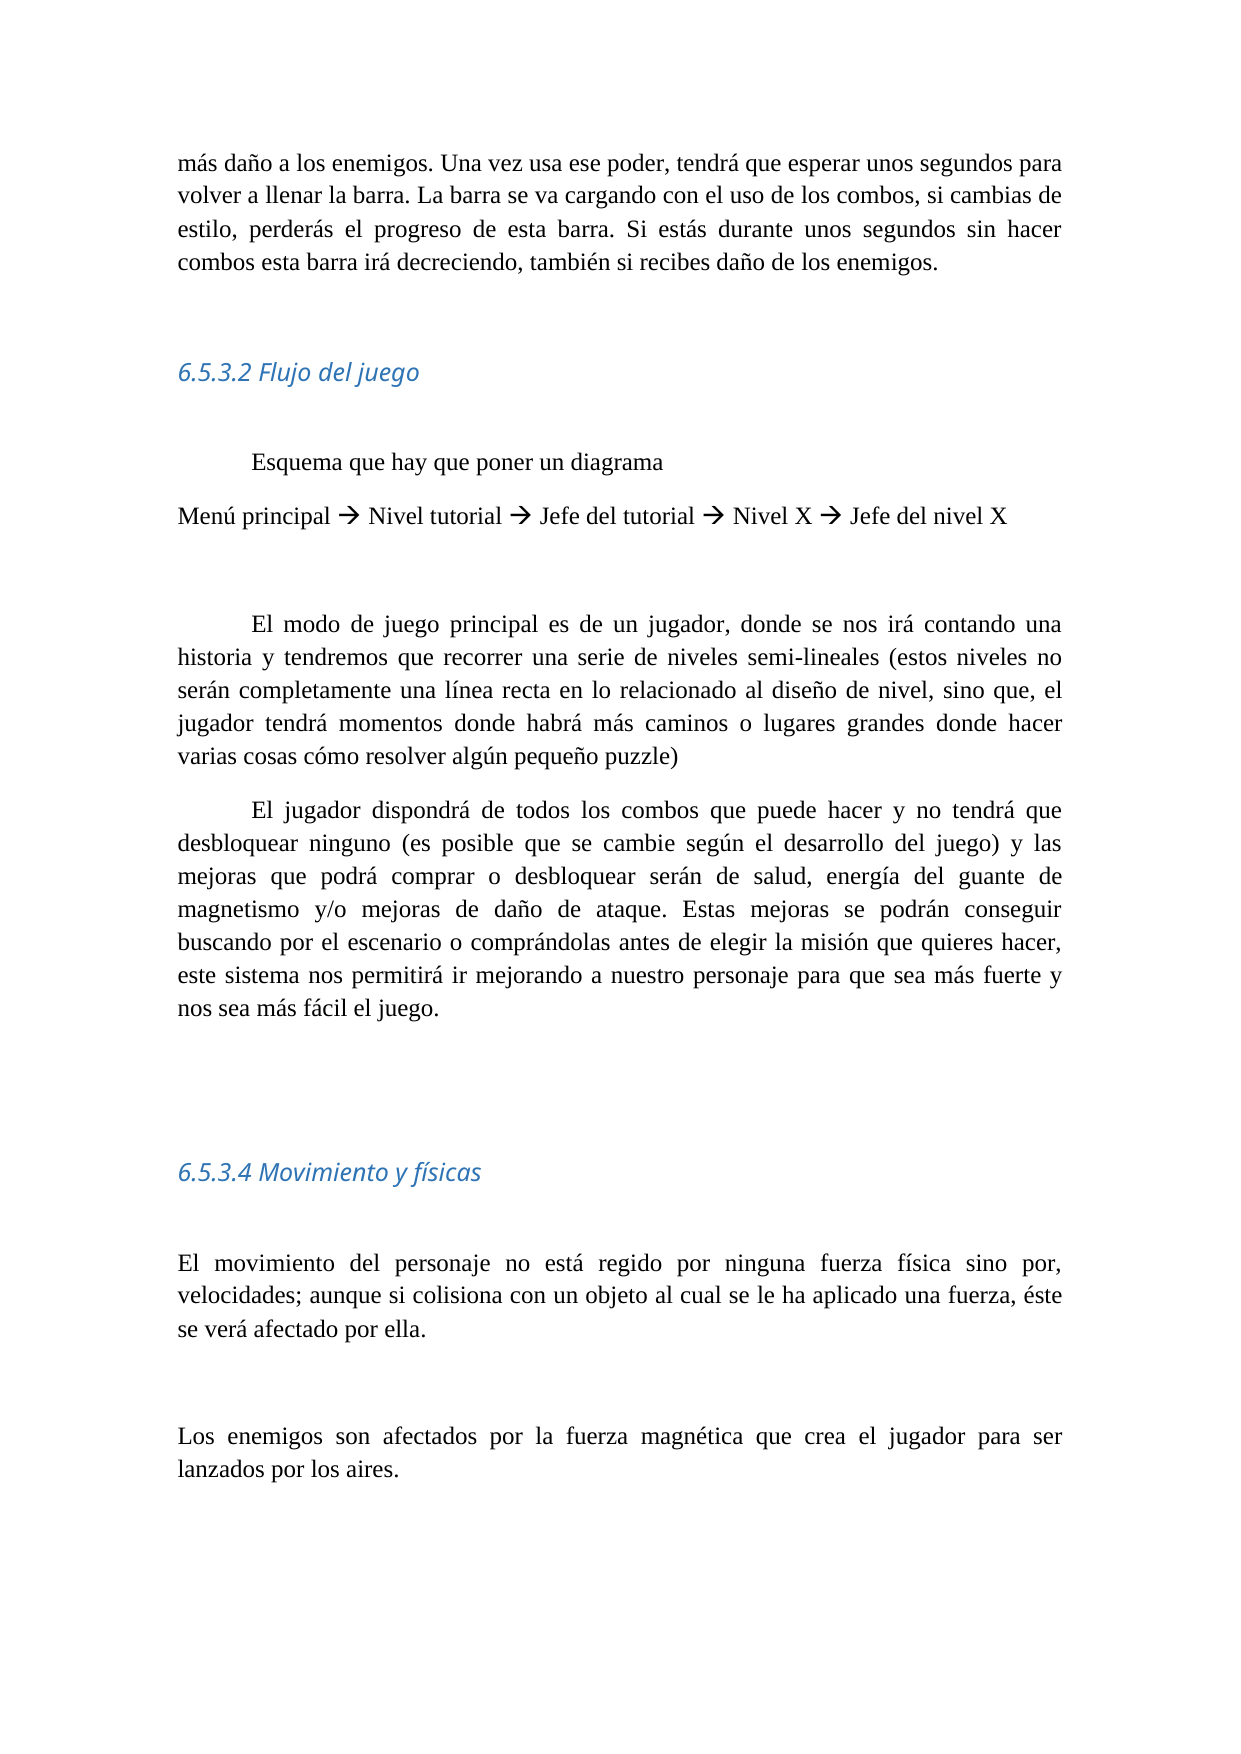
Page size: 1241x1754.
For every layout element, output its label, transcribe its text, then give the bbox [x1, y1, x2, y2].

text El jugador dispondrá de todos los combos que puede hacer y no tendrá que desbloquear ninguno (es posible que se cambie según el desarrollo del juego) y las mejoras que podrá comprar o desbloquear serán de salud, energía del guante de magnetismo y/o mejoras de daño de ataque. Estas mejoras se podrán conseguir buscando por el escenario o comprándolas antes de elegir la misión que quieres hacer, este sistema nos permitirá ir mejorando a nuestro personaje para que sea más fuerte y nos sea más fácil el juego. [177, 795, 1063, 1022]
subtitle 6.5.3.4 Movimiento y físicas [177, 1154, 1063, 1189]
text El movimiento del personaje no está regido por ninguna fuerza física sino por, velocidades; aunque si colisiona con un objeto al cual se le ha aplicado una fuerza, éste se verá afectado por ella. [177, 1248, 1063, 1342]
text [177, 148, 1063, 275]
text Menú principal Nivel tutorial Jefe del tutorial Nivel X Jefe del nivel X [177, 501, 1063, 530]
text El modo de juego principal es de un jugador, donde se nos irá contando una historia y tendremos que recorrer una serie de niveles semi-lineales (estos niveles no serán completamente una línea recta en lo relacionado al diseño de nivel, sino que, el jugador tendrá momentos donde habrá más caminos o lugares grandes donde hacer varias cosas cómo resolver algún pequeño puzzle) [177, 609, 1063, 770]
subtitle 6.5.3.2 Flujo del juego [177, 354, 1063, 388]
text Los enemigos son afectados por la fuerza magnética que crea el jugador para ser lanzados por los aires. [177, 1421, 1063, 1483]
text Esquema que hay que poner un diagrama [177, 447, 1063, 476]
